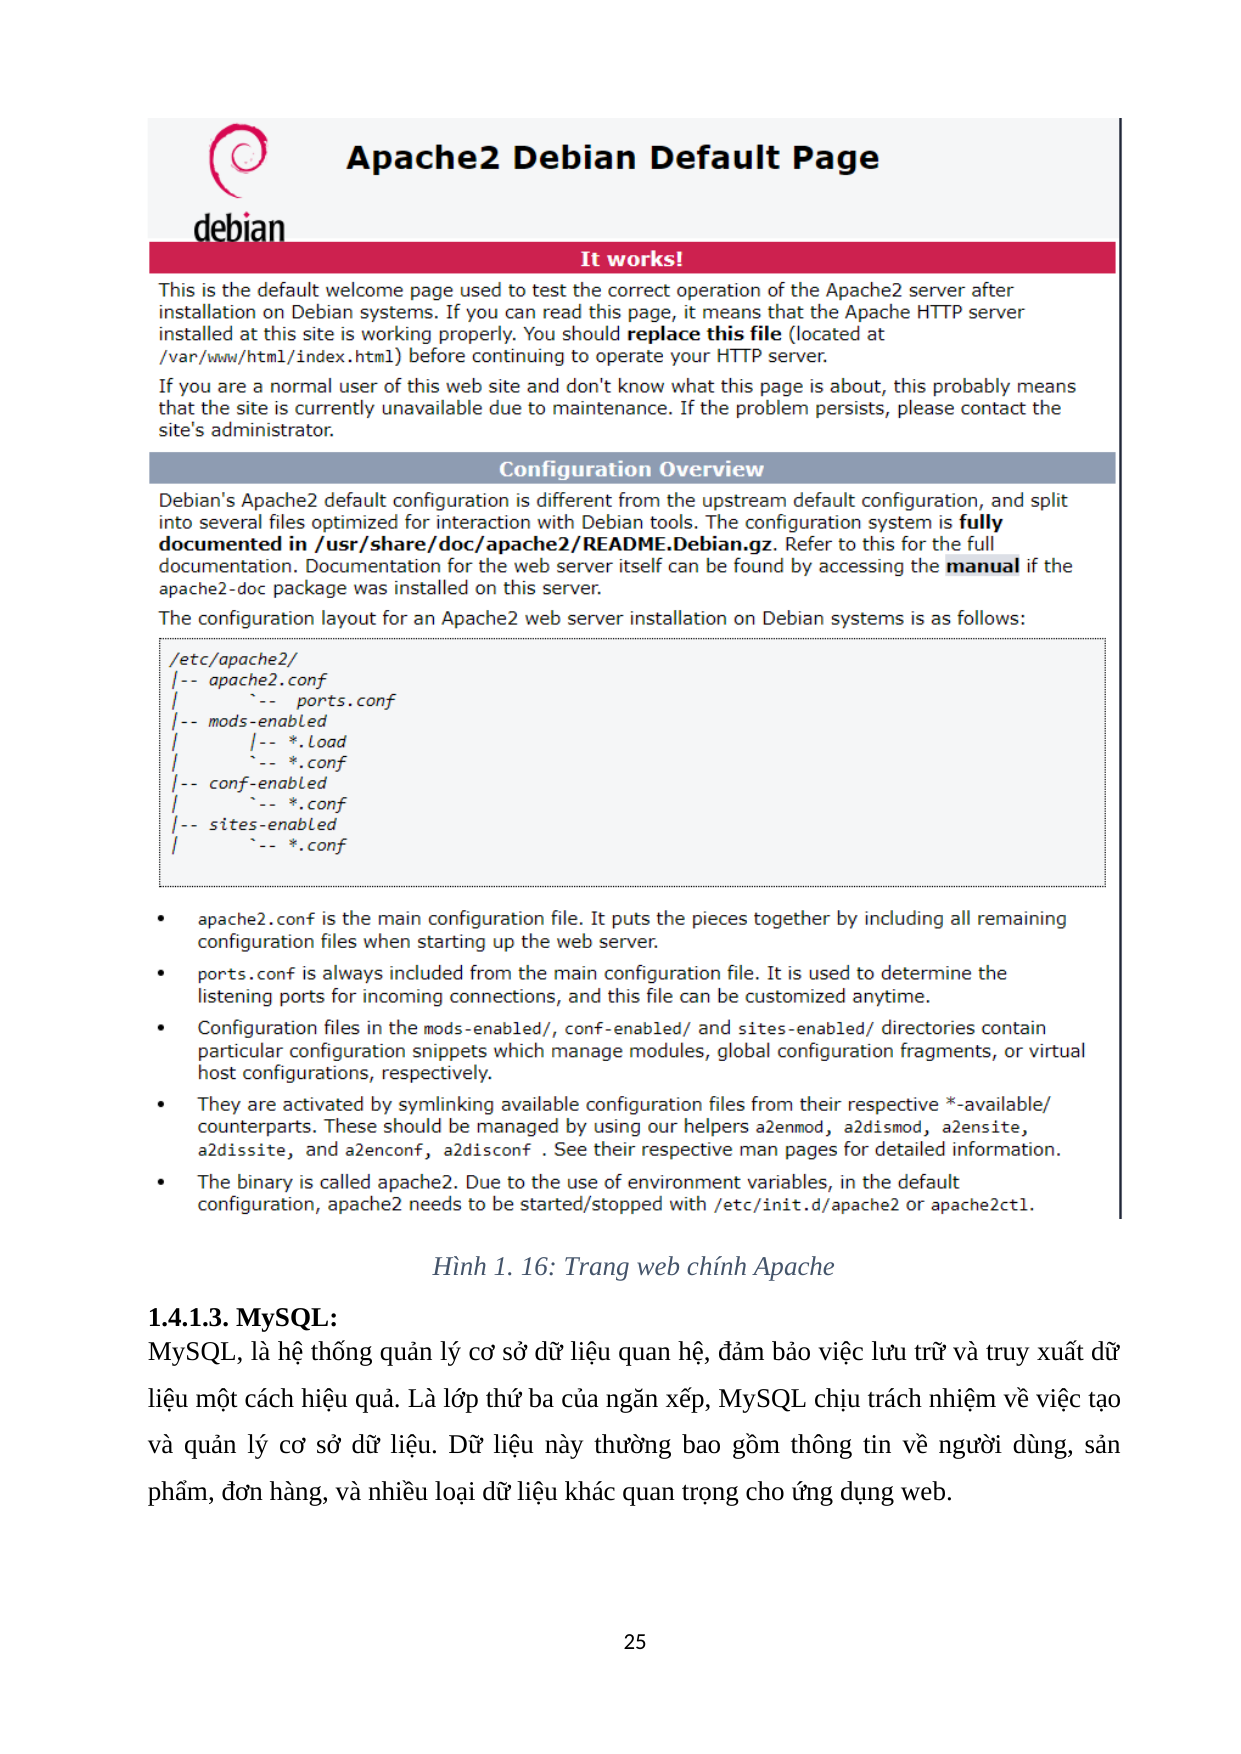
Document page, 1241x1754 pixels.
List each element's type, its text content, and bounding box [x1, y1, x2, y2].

subtitle 1.4.1.3. MySQL: [148, 1302, 1122, 1333]
text MySQL, là hệ thống quản lý cơ sở dữ liệu quan hệ, đảm bảo việc lưu trữ và truy xuất dữ liệu một cách hiệu quả. Là lớp thứ ba của ngăn xếp, MySQL chịu trách nhiệm về việc tạo và quản lý cơ sở dữ liệu. Dữ liệu này thường bao gồm thông tin về người dùng, sản phẩm, đơn hàng, và nhiều loại dữ liệu khác quan trọng cho ứng dụng web. [148, 1335, 1122, 1506]
picture [147, 118, 1123, 1219]
